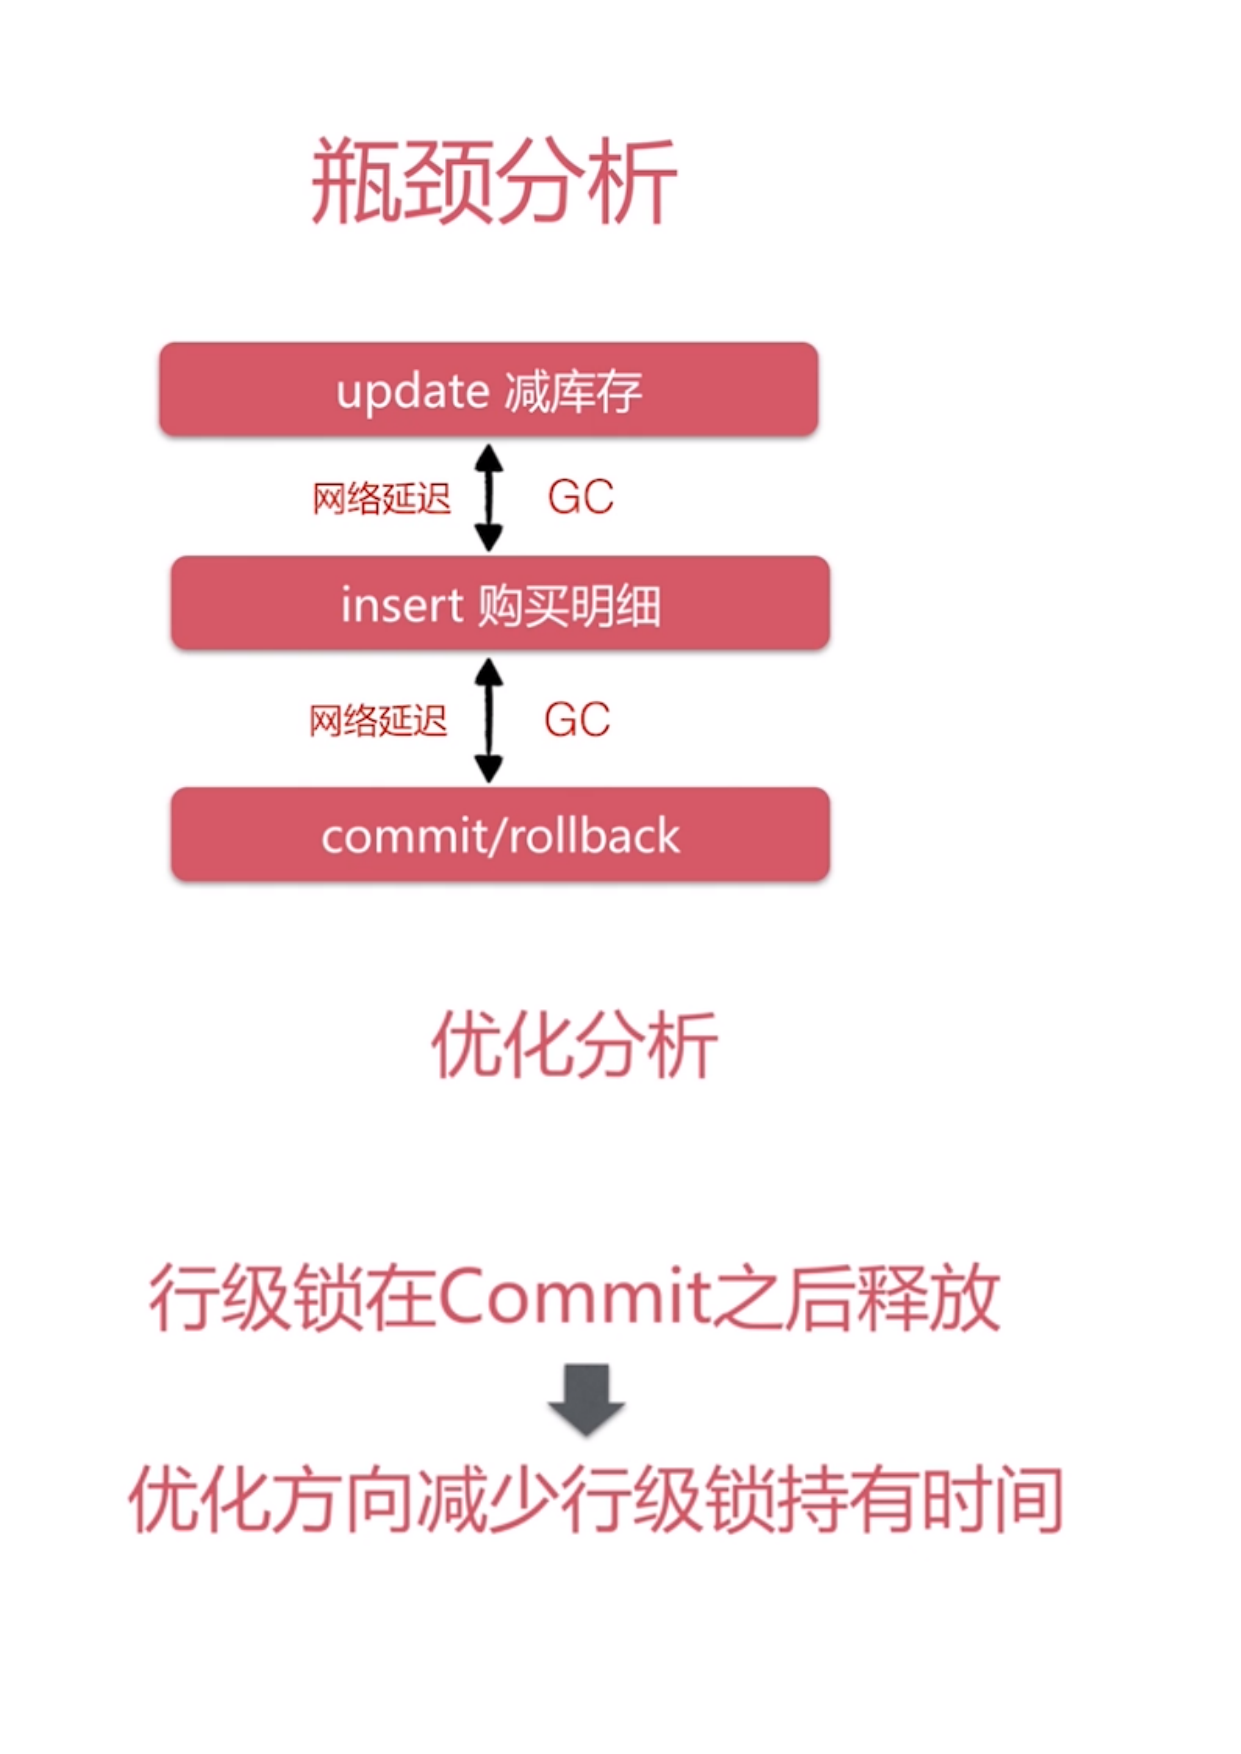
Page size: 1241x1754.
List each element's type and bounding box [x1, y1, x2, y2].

picture [75, 990, 1166, 1568]
picture [75, 80, 960, 966]
